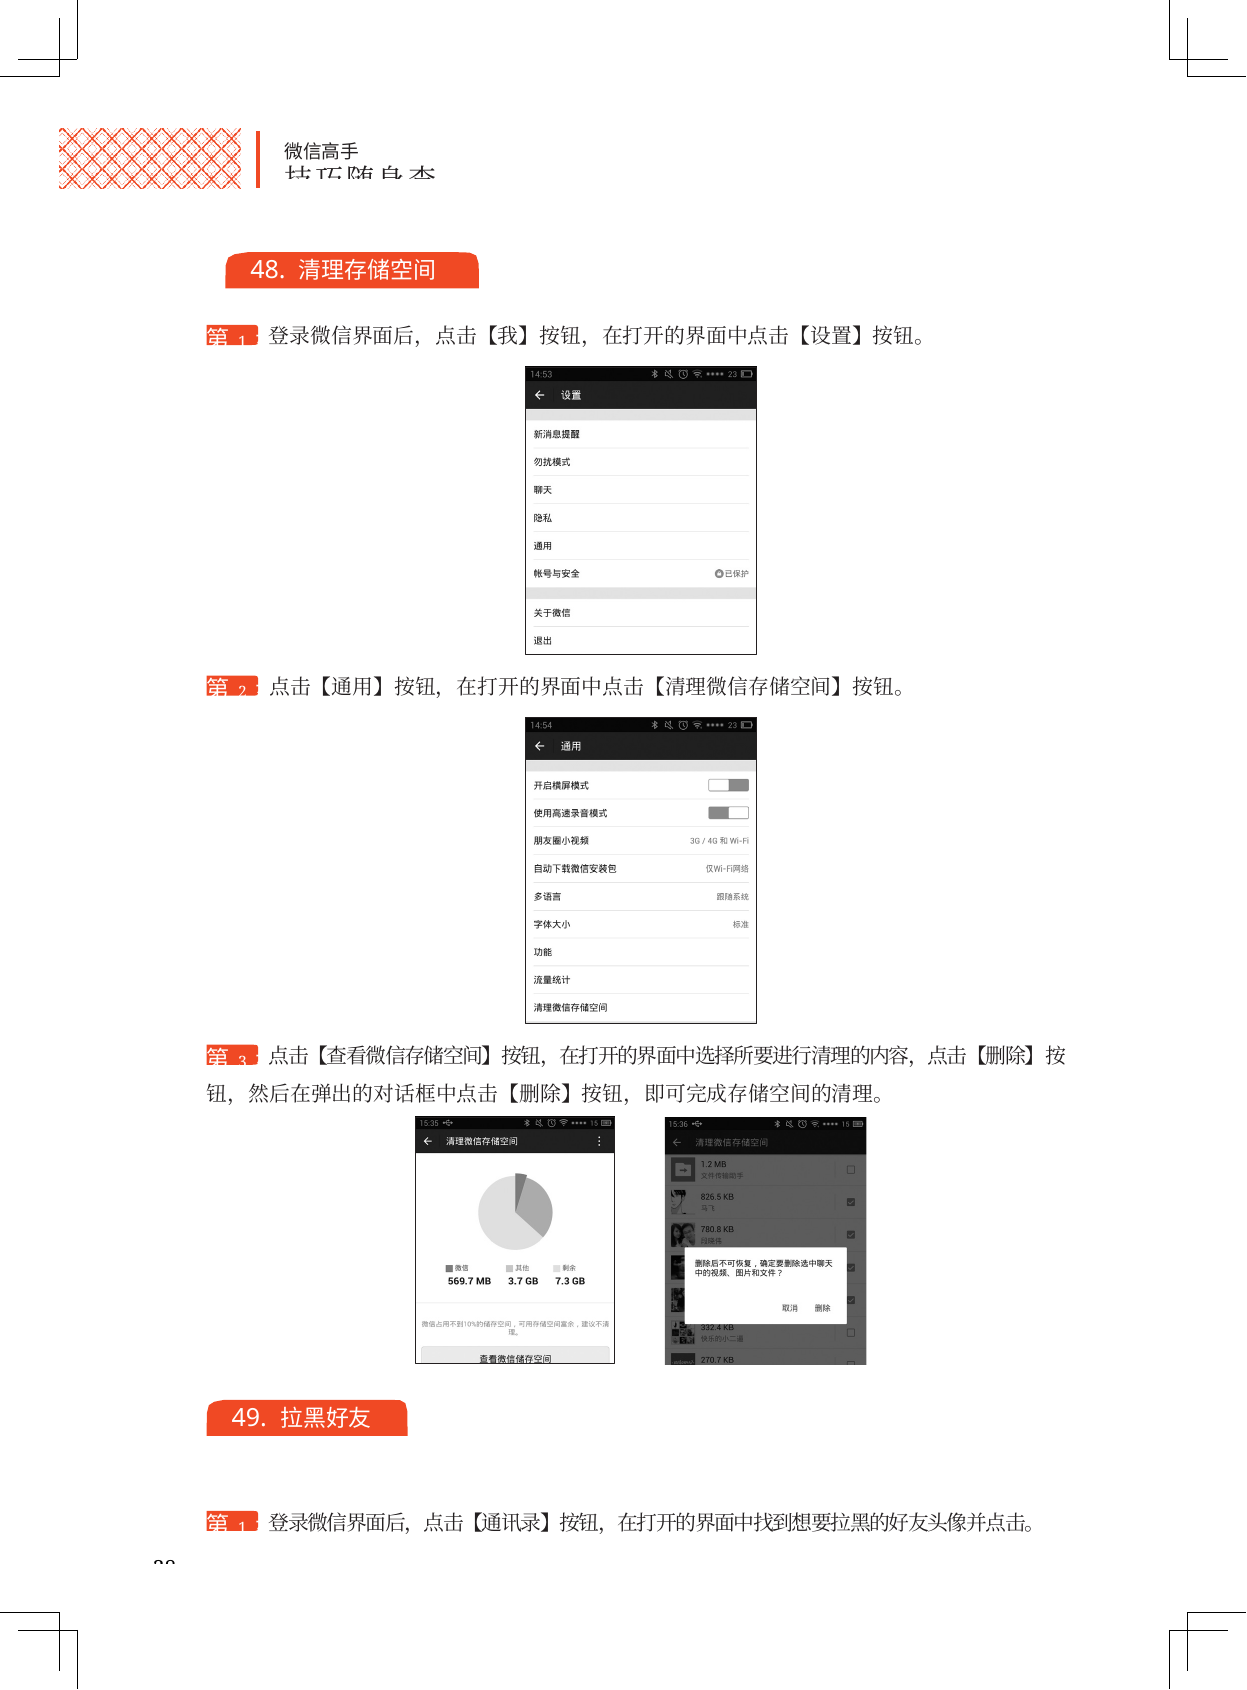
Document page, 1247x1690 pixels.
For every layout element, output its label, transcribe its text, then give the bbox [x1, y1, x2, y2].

picture [526, 718, 756, 1023]
picture [416, 1118, 614, 1363]
text 登录微信界面后，点击【我】按钮，在打开的界面中点击【设置】按钮。 [268, 320, 1097, 350]
text 点击【通用】按钮，在打开的界面中点击【清理微信存储空间】按钮。 [208, 671, 975, 701]
picture [526, 368, 756, 654]
text 点击【查看微信存储空间】按钮，在打开的界面中选择所要进行清理的内容，点击【删除】按钮，然后在弹出的对话框中点击【删除】按钮，即可完成存储空间的清理。 [207, 1040, 1086, 1107]
picture [664, 1117, 867, 1365]
text 登录微信界面后，点击【通讯录】按钮，在打开的界面中找到想要拉黑的好友头像并点击。 [268, 1506, 1097, 1536]
picture [59, 128, 241, 189]
